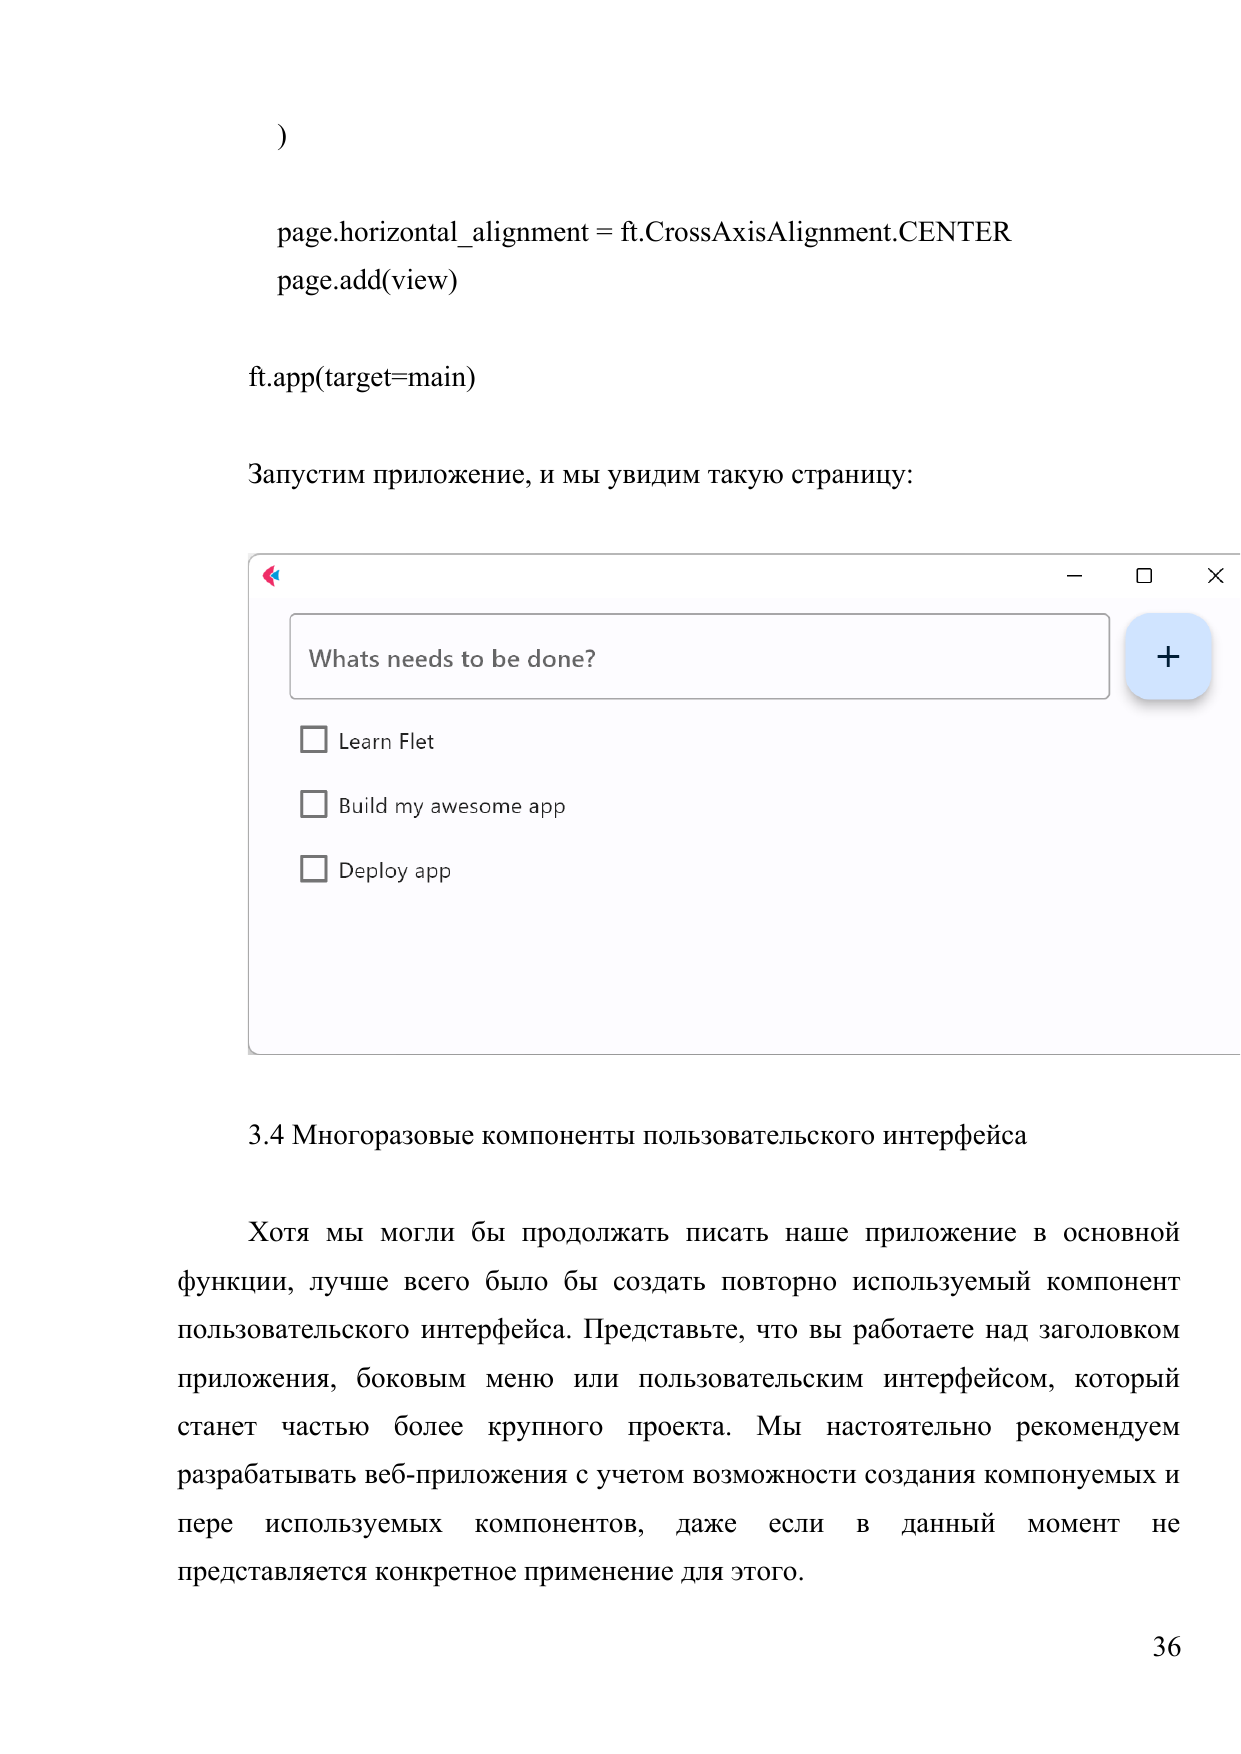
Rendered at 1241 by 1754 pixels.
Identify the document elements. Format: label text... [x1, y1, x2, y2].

text page.horizontal_alignment = ft.CrossAxisAlignment.CENTER [177, 215, 1181, 247]
text page.add(view) [177, 263, 1181, 296]
text ft.app(target=main) [177, 360, 1181, 392]
text ) [177, 118, 1181, 150]
text Хотя мы могли бы продолжать писать наше приложение в основной функции, лучше всего было бы создать повторно используемый компонент пользовательского интерфейса. Представьте, что вы работаете над заголовком приложения, боковым меню или пользовательским интерфейсом, который станет частью более крупного проекта. Мы настоятельно рекомендуем разрабатывать веб-приложения с учетом возможности создания компонуемых и пере используемых компонентов, даже если в данный момент не представляется конкретное применение для этого. [177, 1216, 1181, 1587]
text Запустим приложение, и мы увидим такую страницу: [177, 457, 1181, 489]
picture [247, 553, 1241, 1055]
subtitle 3.4 Многоразовые компоненты пользовательского интерфейса [177, 1119, 1181, 1151]
